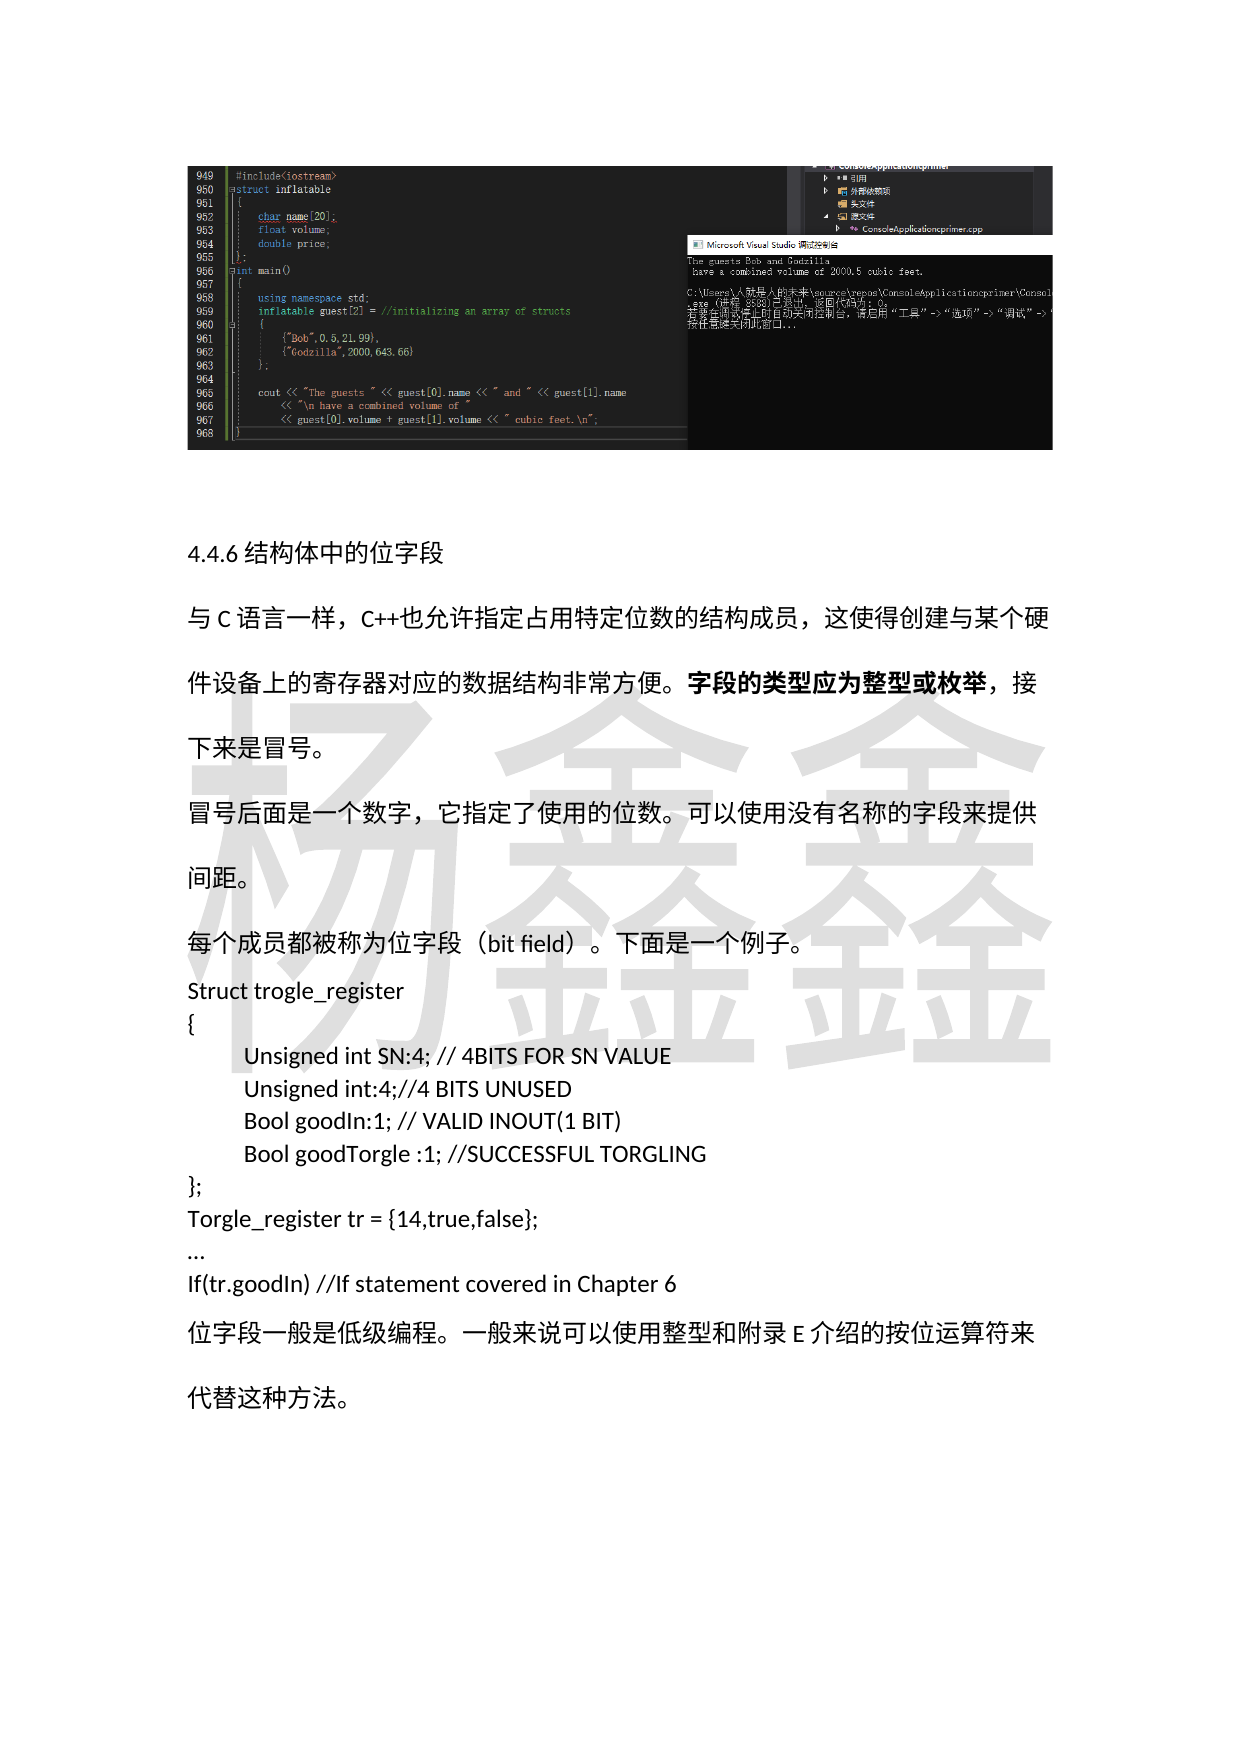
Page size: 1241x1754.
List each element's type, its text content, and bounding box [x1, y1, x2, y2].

text 冒号后面是一个数字，它指定了使用的位数。可以使用没有名称的字段来提供间距。 [187, 779, 1053, 909]
text 每个成员都被称为位字段（bit field）。下面是一个例子。 [187, 909, 1053, 974]
text Bool goodTorgle :1; //SUCCESSFUL TORGLING [244, 1137, 1053, 1169]
text 与C语言一样，C++也允许指定占用特定位数的结构成员，这使得创建与某个硬件设备上的寄存器对应的数据结构非常方便。字段的类型应为整型或枚举，接下来是冒号。 [187, 584, 1053, 779]
text 4.4.6 结构体中的位字段 [187, 519, 1053, 584]
text }; [187, 1169, 1053, 1202]
text If(tr.goodIn) //If statement covered in Chapter 6 [187, 1267, 1053, 1299]
text { [187, 1007, 1053, 1039]
text Unsigned int SN:4; // 4BITS FOR SN VALUE [244, 1039, 1053, 1072]
text 位字段一般是低级编程。一般来说可以使用整型和附录E介绍的按位运算符来代替这种方法。 [187, 1299, 1053, 1429]
text Struct trogle_register [187, 974, 1053, 1007]
picture [187, 166, 1053, 450]
text Unsigned int:4;//4 BITS UNUSED [244, 1072, 1053, 1104]
text … [187, 1234, 1053, 1267]
text Bool goodIn:1; // VALID INOUT(1 BIT) [244, 1104, 1053, 1137]
text Torgle_register tr = {14,true,false}; [187, 1202, 1053, 1234]
